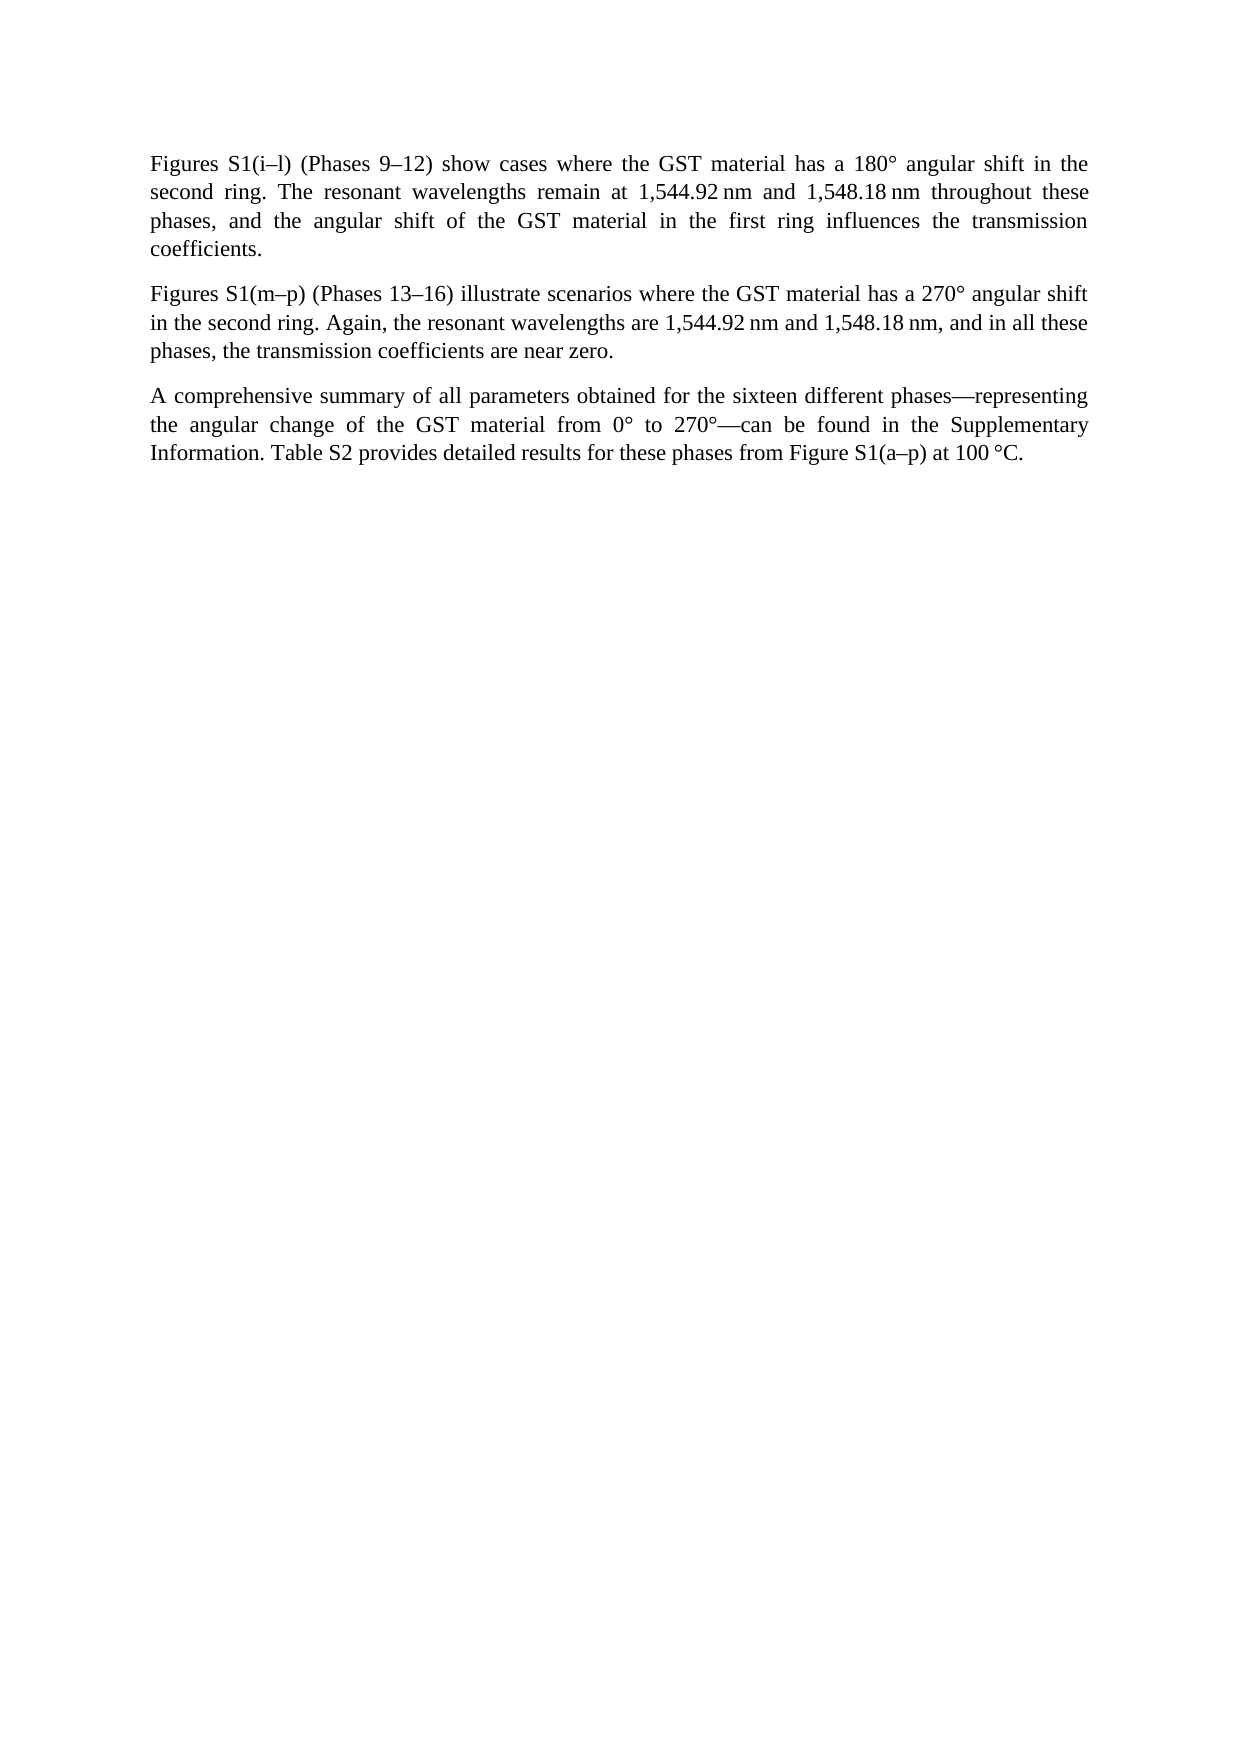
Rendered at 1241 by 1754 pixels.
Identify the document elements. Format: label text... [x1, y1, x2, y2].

text Figures S1(i–l) (Phases 9–12) show cases where the GST material has a 180° angular shift in the second ring. The resonant wavelengths remain at 1,544.92 nm and 1,548.18 nm throughout these phases, and the angular shift of the GST material in the first ring influences the transmission coefficients. [150, 150, 1090, 262]
text Figures S1(m–p) (Phases 13–16) illustrate scenarios where the GST material has a 270° angular shift in the second ring. Again, the resonant wavelengths are 1,544.92 nm and 1,548.18 nm, and in all these phases, the transmission coefficients are near zero. [150, 280, 1090, 364]
text A comprehensive summary of all parameters obtained for the sixteen different phases—representing the angular change of the GST material from 0° to 270°—can be found in the Supplementary Information. Table S2 provides detailed results for these phases from Figure S1(a–p) at 100 °C. [150, 382, 1090, 466]
